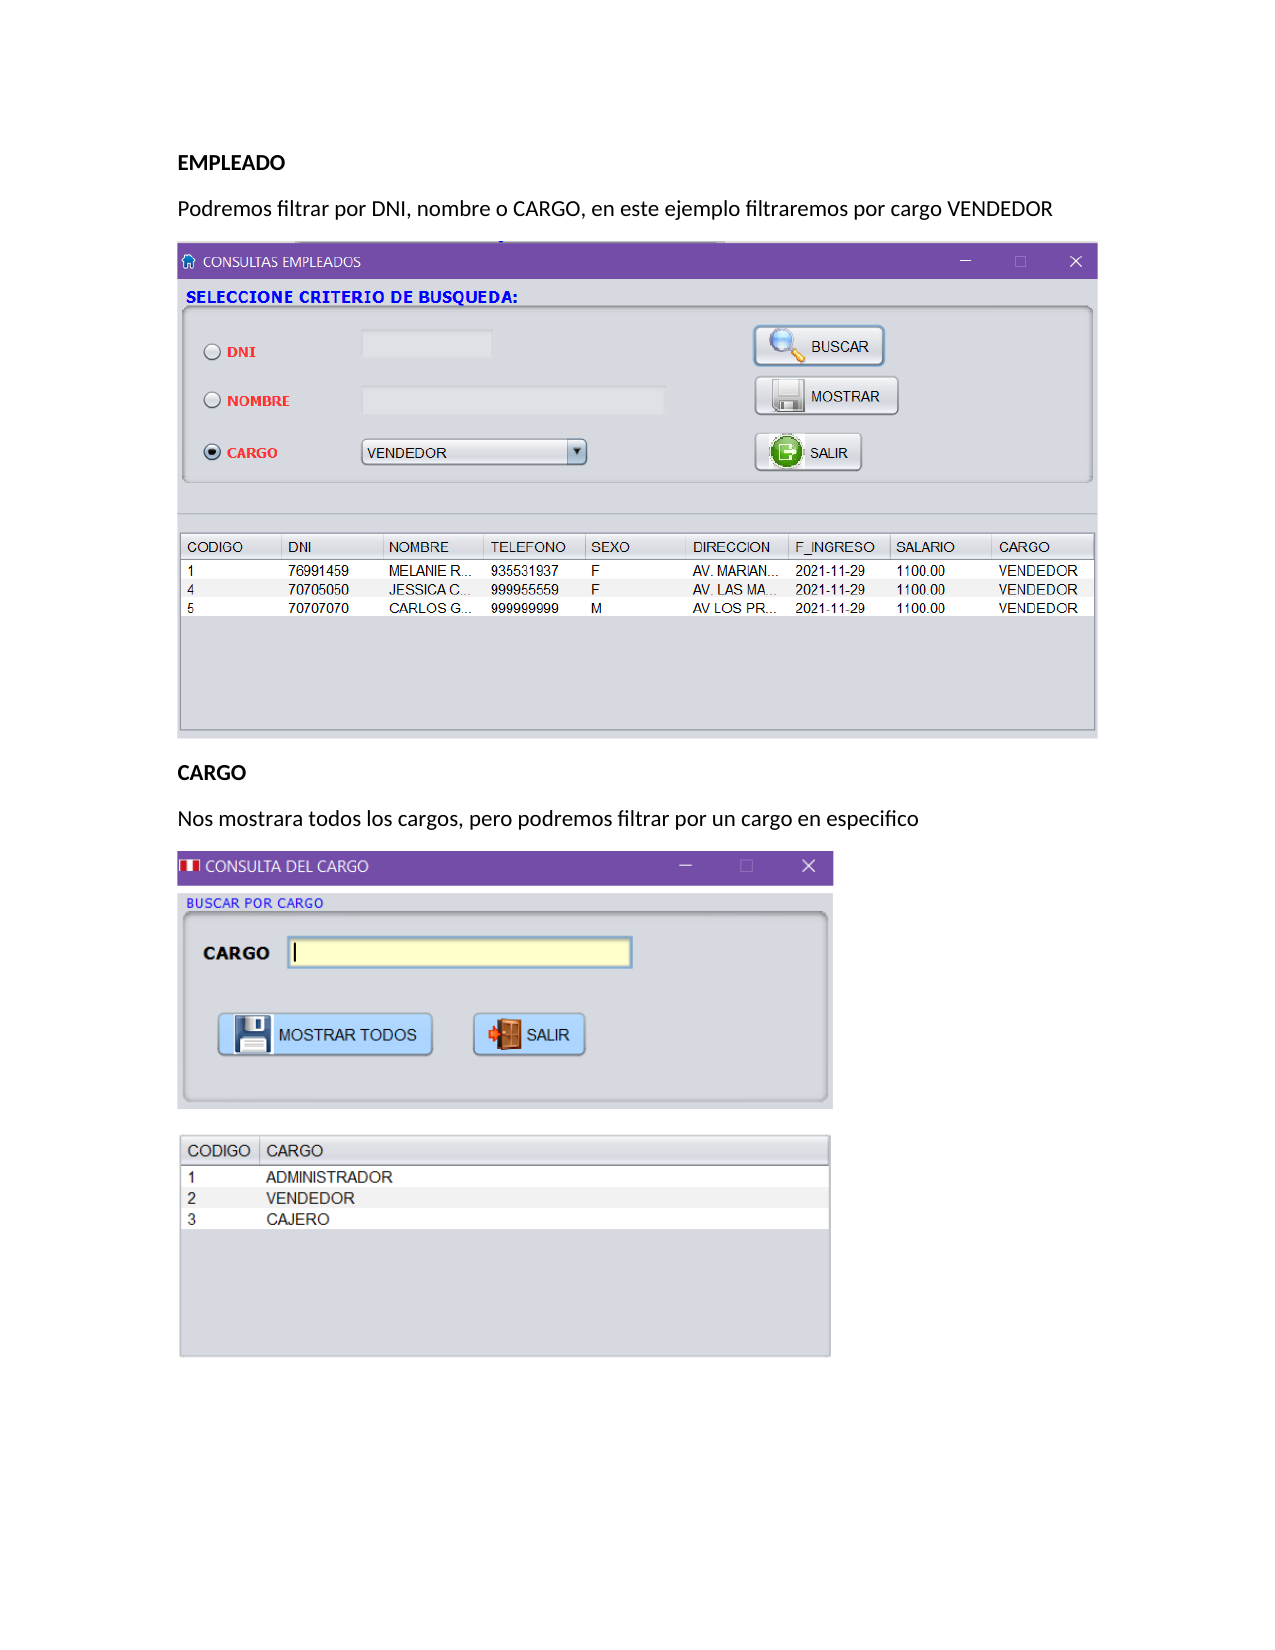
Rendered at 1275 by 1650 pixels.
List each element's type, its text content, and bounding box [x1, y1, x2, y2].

text CARGO [177, 758, 1098, 786]
picture [177, 851, 834, 1405]
text Podremos filtrar por DNI, nombre o CARGO, en este ejemplo filtraremos por cargo VENDEDOR [177, 194, 1098, 222]
text Nos mostrara todos los cargos, pero podremos filtrar por un cargo en especifico [177, 804, 1098, 833]
text EMPLEADO [177, 148, 1098, 176]
picture [177, 241, 1098, 739]
